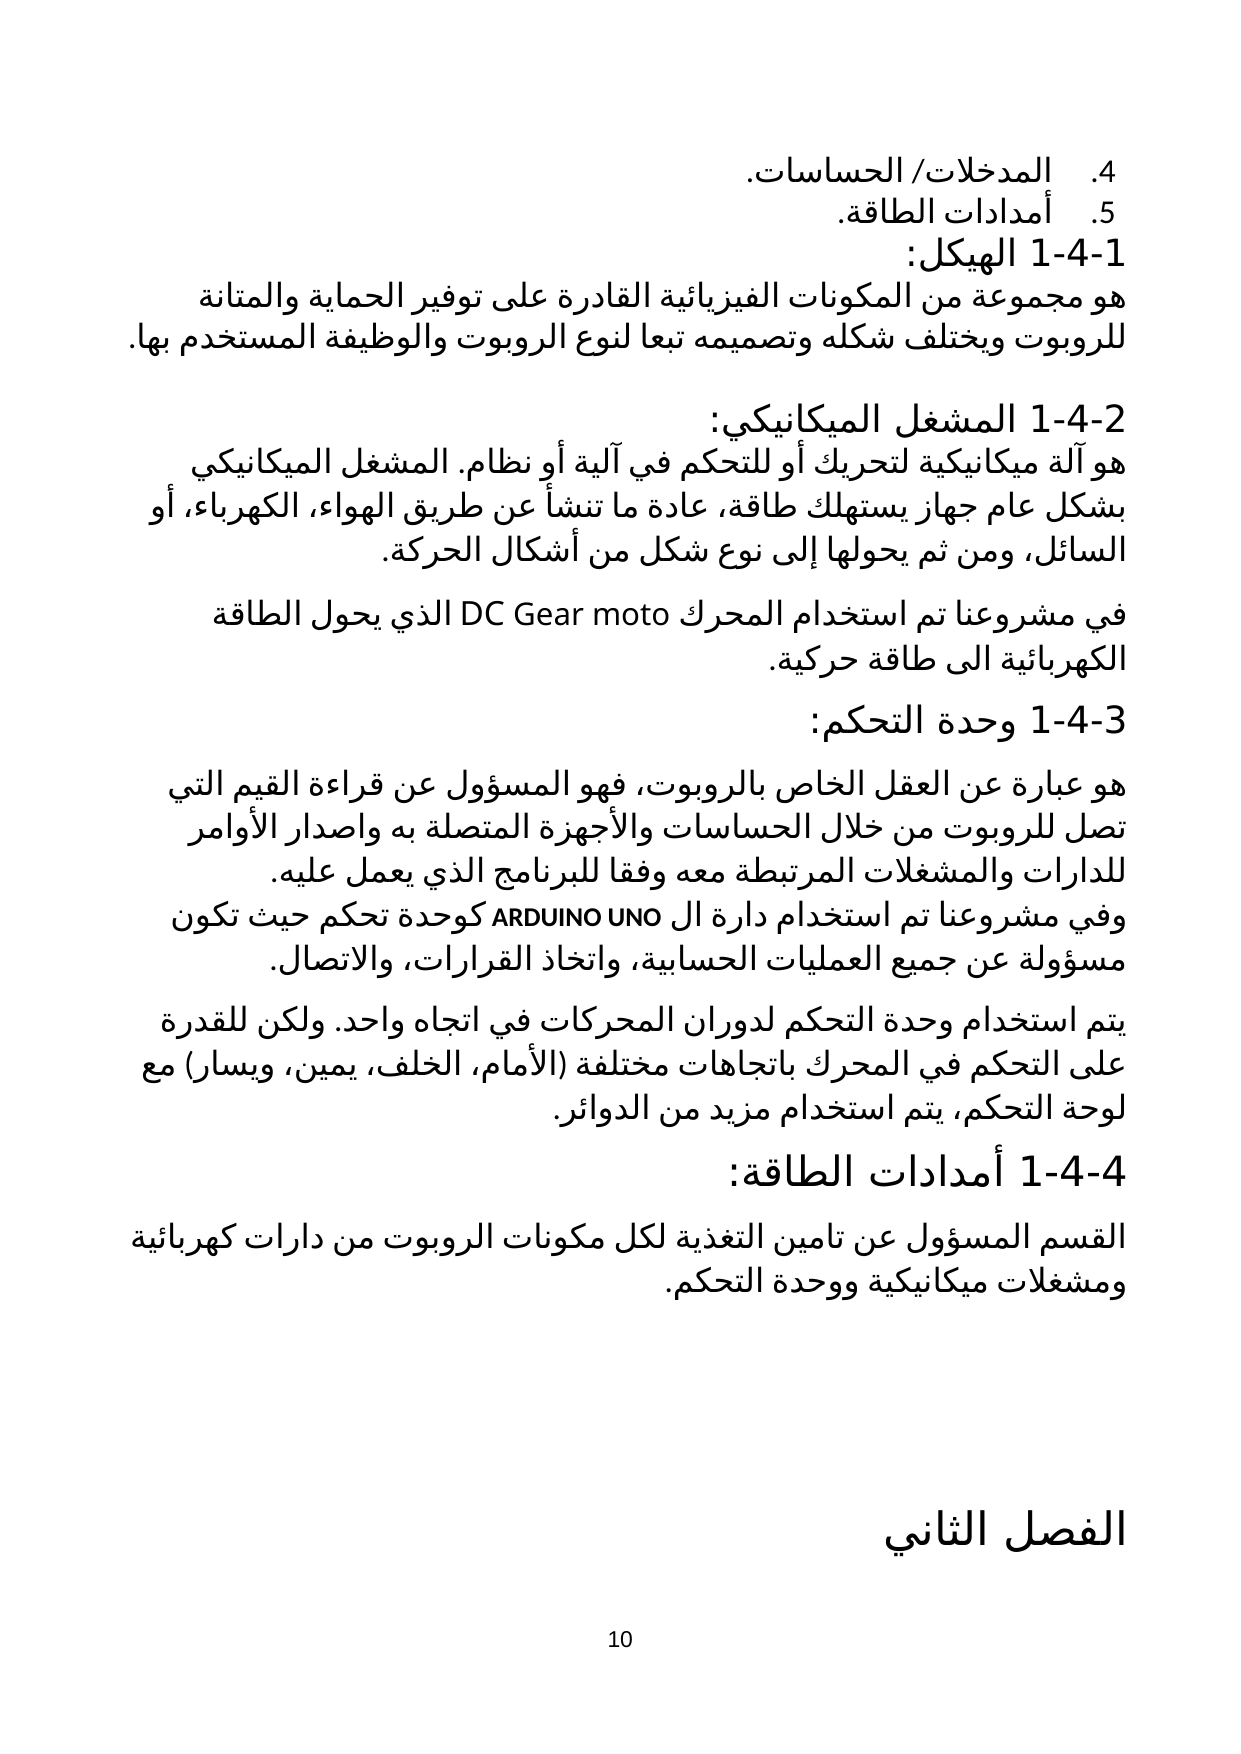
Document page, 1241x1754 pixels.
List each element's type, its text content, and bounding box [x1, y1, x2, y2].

text 1-4-4 أمدادات الطاقة: [112, 1147, 1128, 1196]
list المدخلات/ الحساسات. [112, 150, 1090, 191]
text هو آلة ميكانيكية لتحريك أو للتحكم في آلية أو نظام. المشغل الميكانيكي بشكل عام جهاز يستهلك طاقة، عادة ما تنشأ عن طريق الهواء، الكهرباء، أو السائل، ومن ثم يحولها إلى نوع شكل من أشكال الحركة. [112, 441, 1128, 569]
text 1-4-1 الهيكل: [112, 231, 1128, 275]
text القسم المسؤول عن تامين التغذية لكل مكونات الروبوت من دارات كهربائية ومشغلات ميكانيكية ووحدة التحكم. [112, 1217, 1128, 1301]
list أمدادات الطاقة. [112, 191, 1090, 231]
text 1-4-2 المشغل الميكانيكي: [112, 397, 1128, 441]
text هو مجموعة من المكونات الفيزيائية القادرة على توفير الحماية والمتانة للروبوت ويختلف شكله وتصميمه تبعا لنوع الروبوت والوظيفة المستخدم بها. [112, 275, 1128, 357]
text الفصل الثاني [112, 1503, 1128, 1556]
text هو عبارة عن العقل الخاص بالروبوت، فهو المسؤول عن قراءة القيم التي تصل للروبوت من خلال الحساسات والأجهزة المتصلة به واصدار الأوامر للدارات والمشغلات المرتبطة معه وفقا للبرنامج الذي يعمل عليه. وفي مشروعنا تم استخدام دارة ال ARDUINO UNO كوحدة تحكم حيث تكون مسؤولة عن جميع العمليات الحسابية، واتخاذ القرارات، والاتصال. [112, 762, 1128, 979]
text 1-4-3 وحدة التحكم: [112, 699, 1128, 742]
text يتم استخدام وحدة التحكم لدوران المحركات في اتجاه واحد. ولكن للقدرة على التحكم في المحرك باتجاهات مختلفة (الأمام، الخلف، يمين، ويسار) مع لوحة التحكم، يتم استخدام مزيد من الدوائر. [112, 999, 1128, 1128]
text في مشروعنا تم استخدام المحرك DC Gear moto الذي يحول الطاقة الكهربائية الى طاقة حركية. [112, 589, 1128, 679]
